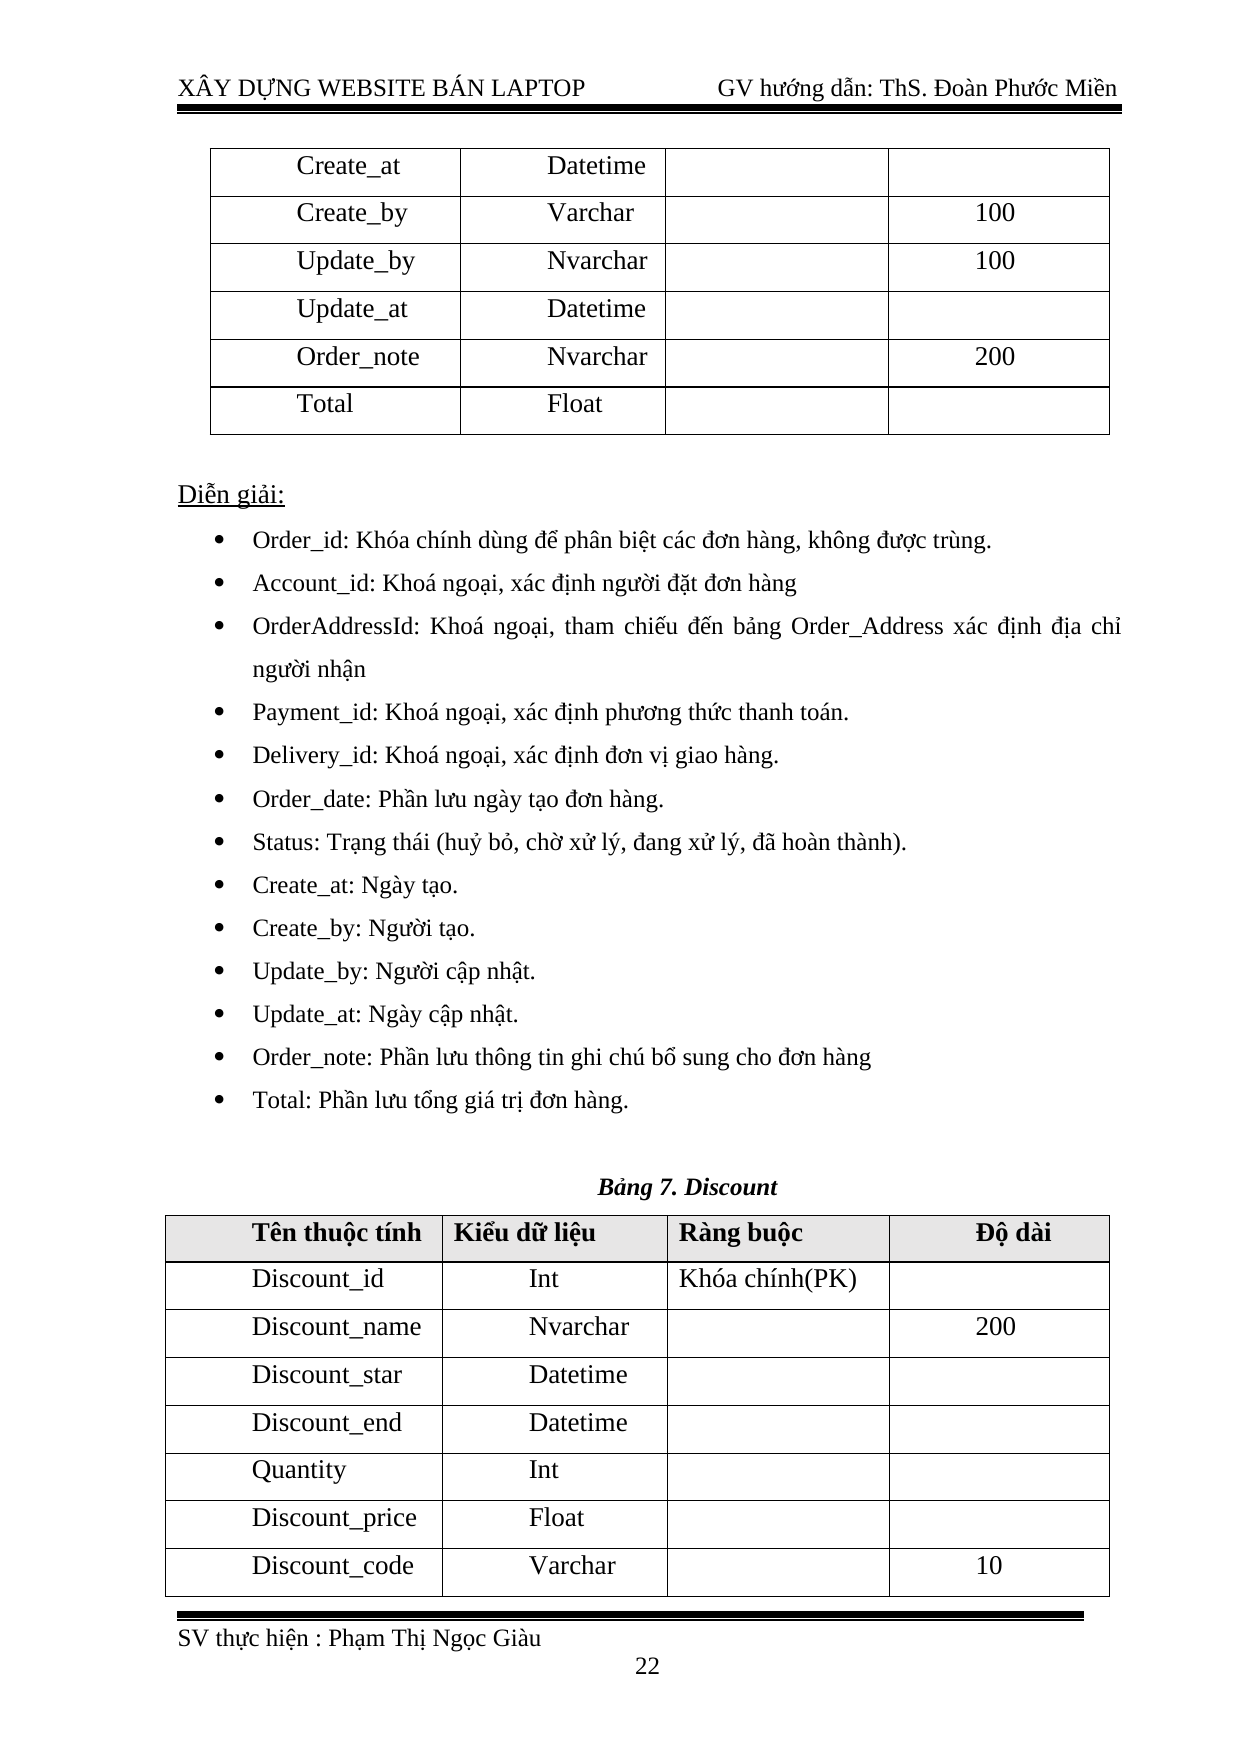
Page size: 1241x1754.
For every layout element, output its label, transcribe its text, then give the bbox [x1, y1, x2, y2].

list Payment_id: Khoá ngoại, xác định phương thức thanh toán. [215, 697, 1122, 726]
table_cell [668, 1358, 889, 1405]
table_cell 200 [890, 1310, 1109, 1357]
list Create_at: Ngày tạo. [215, 870, 1122, 899]
list Total: Phần lưu tổng giá trị đơn hàng. [215, 1086, 1122, 1114]
table_cell [666, 292, 888, 339]
list Update_at: Ngày cập nhật. [215, 999, 1122, 1028]
table_cell [666, 149, 888, 196]
table_cell Datetime [461, 292, 665, 339]
table_cell [668, 1454, 889, 1500]
table_cell Float [461, 388, 665, 434]
list Status: Trạng thái (huỷ bỏ, chờ xử lý, đang xử lý, đã hoàn thành). [215, 827, 1122, 856]
list Delivery_id: Khoá ngoại, xác định đơn vị giao hàng. [215, 741, 1122, 769]
list OrderAddressId: Khoá ngoại, tham chiếu đến bảng Order_Address xác định địa chỉ người nhận [215, 611, 1122, 683]
table_cell [889, 149, 1109, 196]
table_cell Update_at [211, 292, 460, 339]
table_cell Float [443, 1501, 667, 1548]
table_cell [668, 1549, 889, 1596]
table_cell [890, 1501, 1109, 1548]
table_cell [668, 1406, 889, 1452]
table_cell Int [443, 1454, 667, 1500]
table_cell Varchar [461, 197, 665, 243]
table_cell Int [443, 1263, 667, 1309]
table_cell Datetime [443, 1358, 667, 1405]
list Order_date: Phần lưu ngày tạo đơn hàng. [215, 784, 1122, 812]
list Order_note: Phần lưu thông tin ghi chú bổ sung cho đơn hàng [215, 1042, 1122, 1071]
table_cell 100 [889, 244, 1109, 291]
table_cell 200 [889, 340, 1109, 386]
table_cell Datetime [461, 149, 665, 196]
table_cell [666, 244, 888, 291]
table_cell Create_at [211, 149, 460, 196]
table_cell Discount_end [166, 1406, 442, 1452]
table_cell Discount_code [166, 1549, 442, 1596]
table_cell Total [211, 388, 460, 434]
table_cell Order_note [211, 340, 460, 386]
table_cell [890, 1358, 1109, 1405]
table_cell Create_by [211, 197, 460, 243]
table_header Độ dài [890, 1216, 1109, 1261]
table_cell [890, 1263, 1109, 1309]
text Diễn giải: [177, 478, 1122, 509]
table_cell Quantity [166, 1454, 442, 1500]
table_cell Datetime [443, 1406, 667, 1452]
table_header Ràng buộc [668, 1216, 889, 1261]
table_header Kiểu dữ liệu [443, 1216, 667, 1261]
table_cell Khóa chính(PK) [668, 1263, 889, 1309]
list Order_id: Khóa chính dùng để phân biệt các đơn hàng, không được trùng. [215, 525, 1122, 554]
table_cell Discount_star [166, 1358, 442, 1405]
table_cell Nvarchar [461, 244, 665, 291]
table_cell [666, 197, 888, 243]
table_cell 100 [889, 197, 1109, 243]
table_cell Update_by [211, 244, 460, 291]
table_cell [889, 292, 1109, 339]
table_cell Varchar [443, 1549, 667, 1596]
table_cell Discount_price [166, 1501, 442, 1548]
subtitle Bảng 7. Discount [177, 1172, 1122, 1201]
table_cell Nvarchar [443, 1310, 667, 1357]
table_header Tên thuộc tính [166, 1216, 442, 1261]
table_cell Discount_name [166, 1310, 442, 1357]
table_cell [668, 1501, 889, 1548]
table_cell Discount_id [166, 1263, 442, 1309]
table_cell Nvarchar [461, 340, 665, 386]
table_cell [889, 388, 1109, 434]
list Update_by: Người cập nhật. [215, 956, 1122, 985]
list Create_by: Người tạo. [215, 913, 1122, 942]
table_cell [666, 340, 888, 386]
table_cell [668, 1310, 889, 1357]
list Account_id: Khoá ngoại, xác định người đặt đơn hàng [215, 568, 1122, 597]
table_cell 10 [890, 1549, 1109, 1596]
table_cell [890, 1454, 1109, 1500]
table_cell [666, 388, 888, 434]
table_cell [890, 1406, 1109, 1452]
